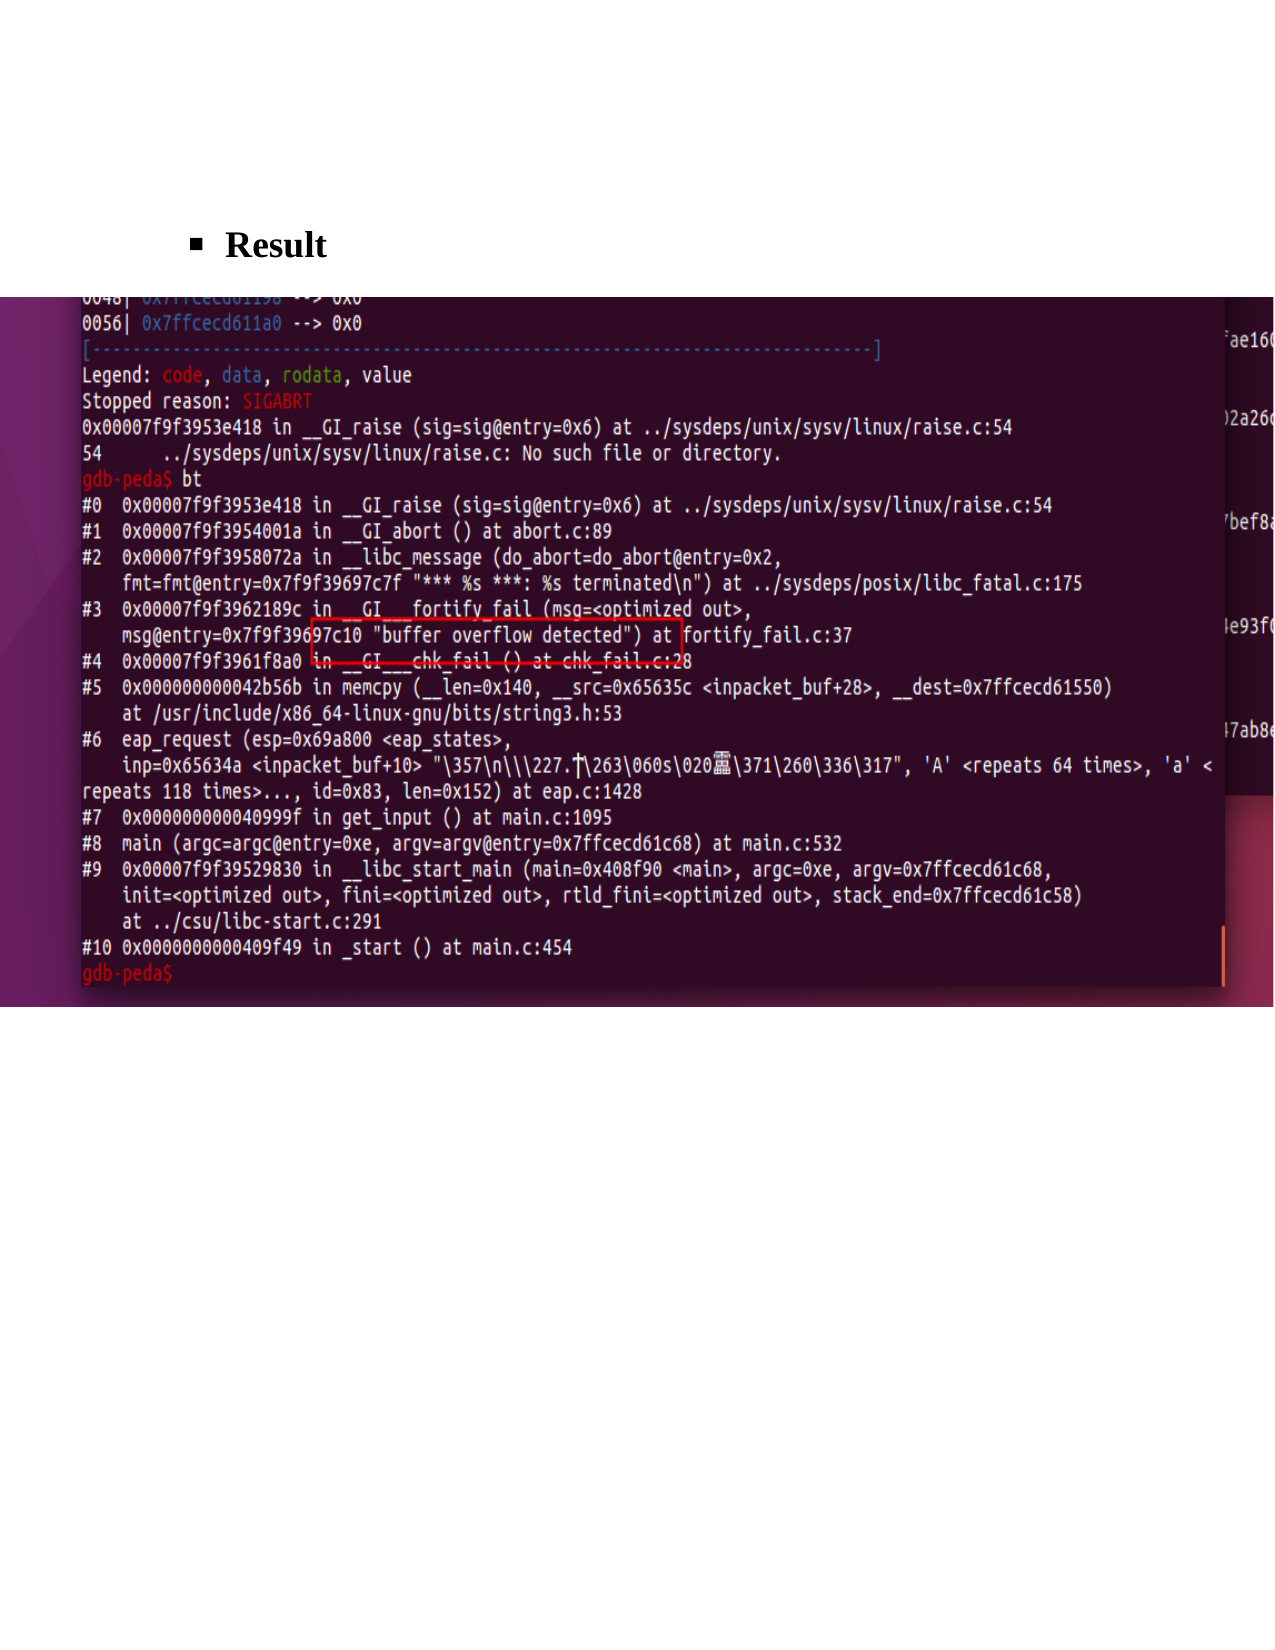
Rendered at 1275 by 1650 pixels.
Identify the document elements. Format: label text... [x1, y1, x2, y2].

list Result [187, 222, 1125, 266]
picture [0, 297, 1274, 1007]
